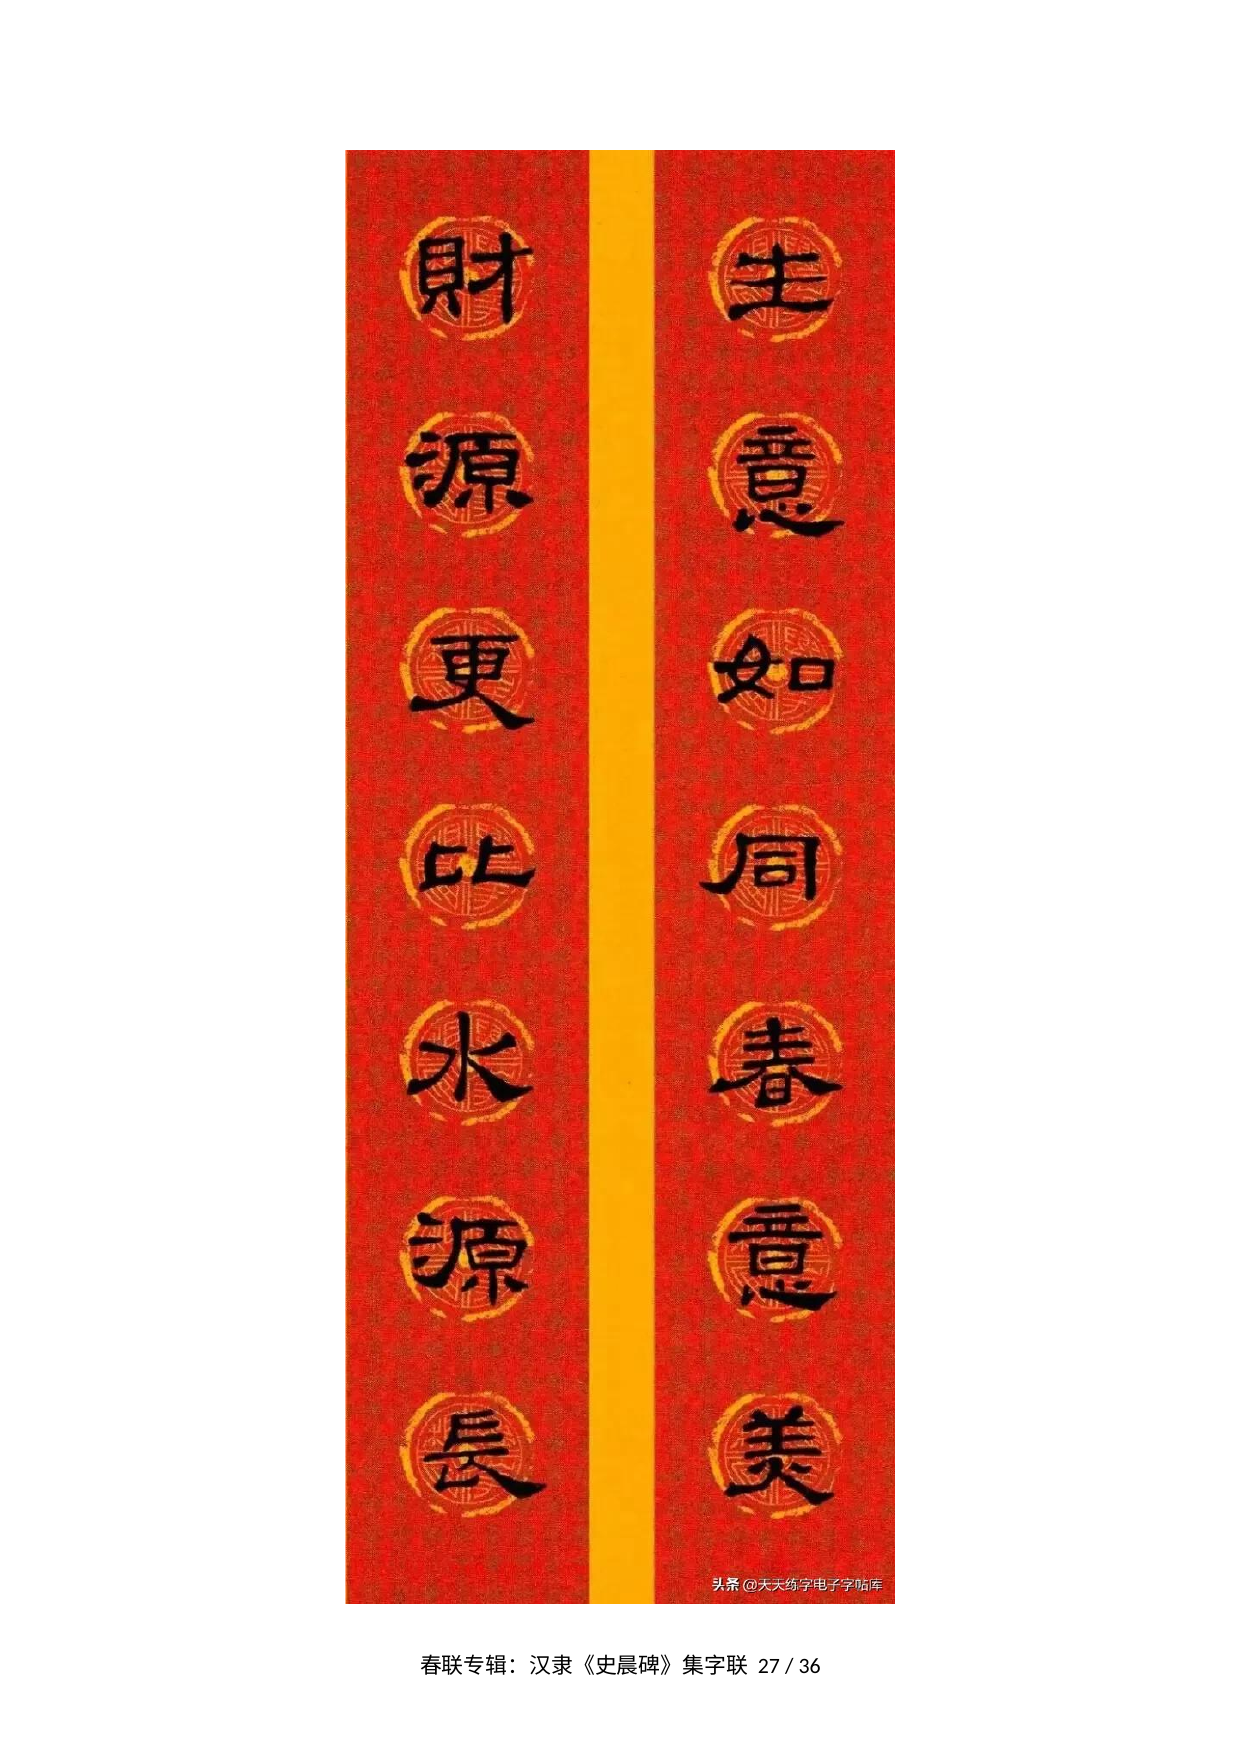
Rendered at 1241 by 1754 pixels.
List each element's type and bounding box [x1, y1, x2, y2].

picture [345, 150, 895, 1604]
